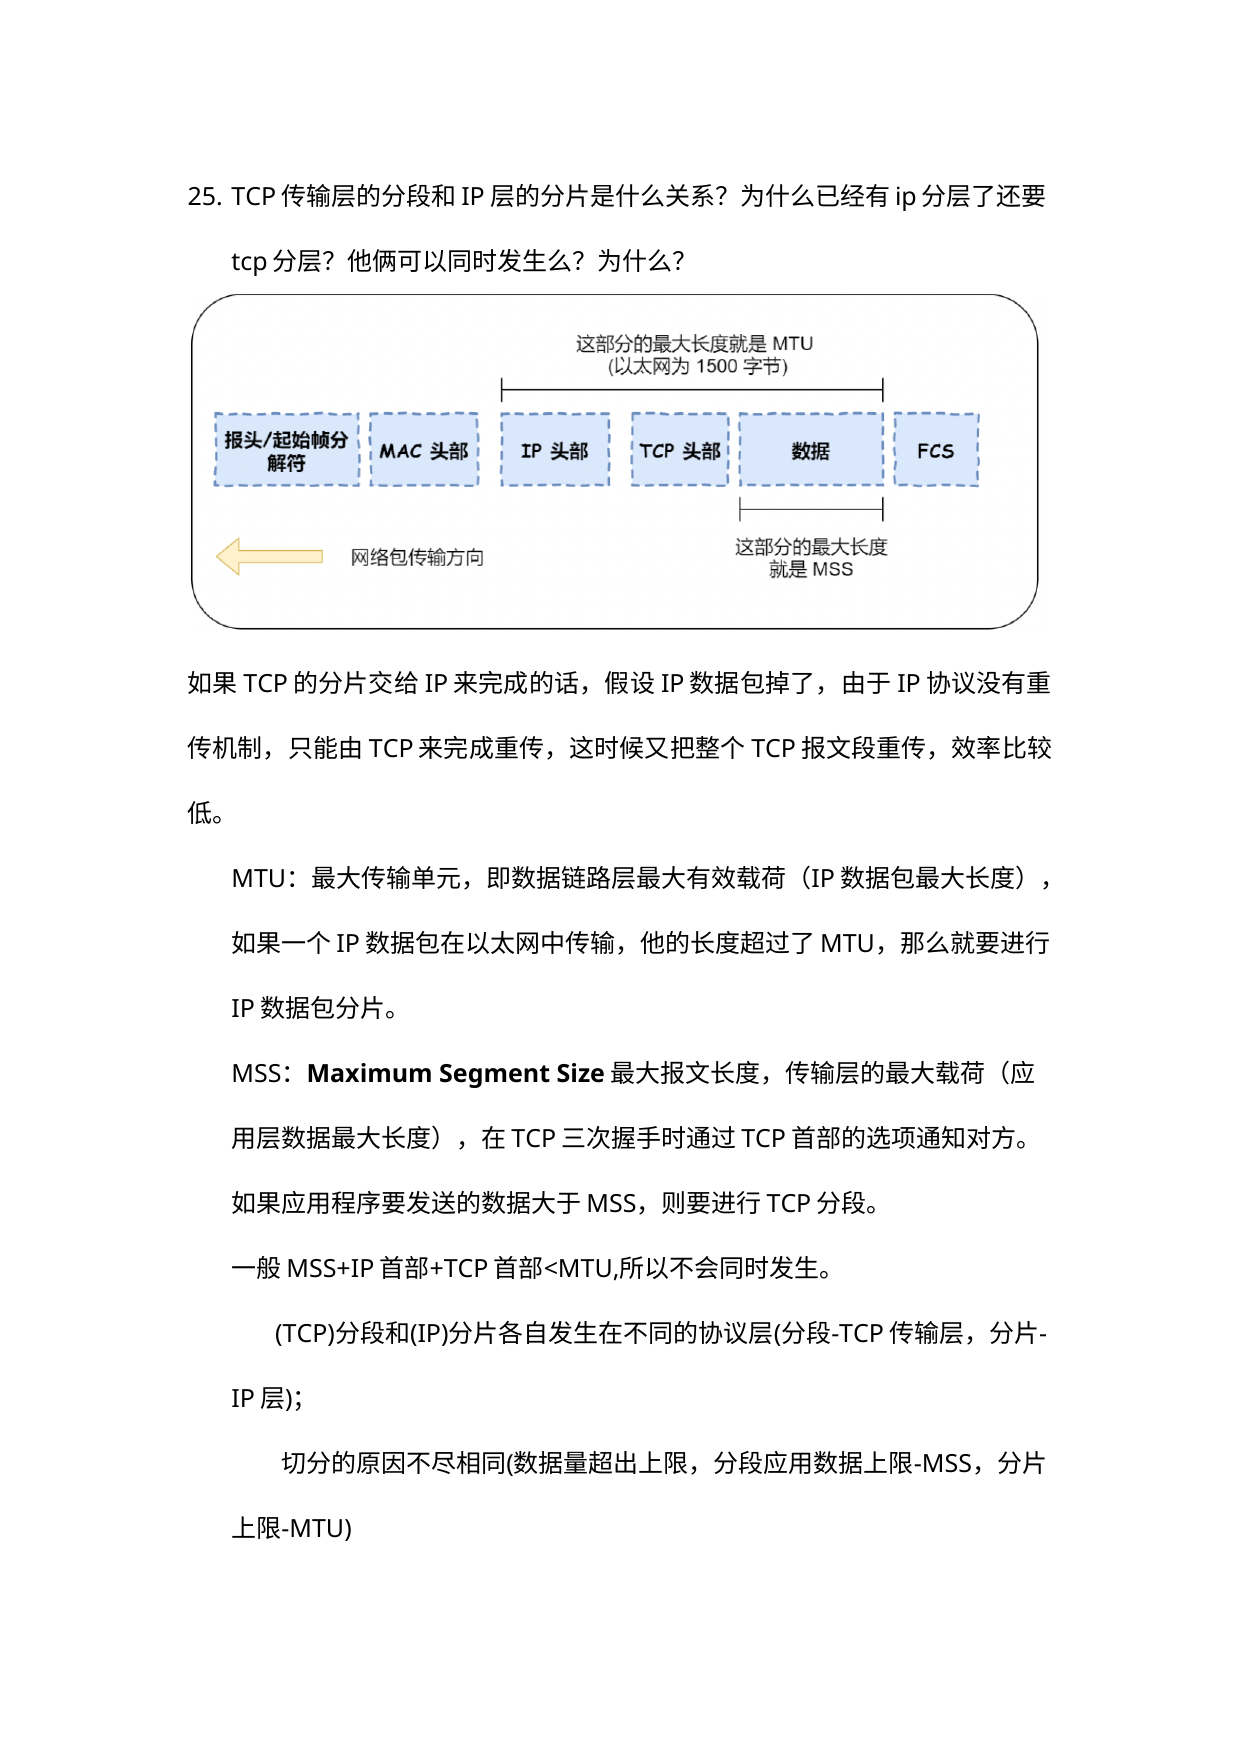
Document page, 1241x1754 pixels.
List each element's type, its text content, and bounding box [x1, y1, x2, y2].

list TCP传输层的分段和IP层的分片是什么关系？为什么已经有ip分层了还要tcp分层？他俩可以同时发生么？为什么？ [187, 162, 1053, 292]
list MTU：最大传输单元，即数据链路层最大有效载荷（IP数据包最大长度），如果一个IP数据包在以太网中传输，他的长度超过了MTU，那么就要进行IP数据包分片。 [231, 844, 1053, 1039]
list 一般MSS+IP首部+TCP首部<MTU,所以不会同时发生。 [231, 1234, 1053, 1299]
picture [187, 292, 1053, 634]
text 如果TCP的分片交给IP来完成的话，假设IP数据包掉了，由于IP协议没有重传机制，只能由TCP来完成重传，这时候又把整个TCP报文段重传，效率比较低。 [187, 649, 1053, 844]
list (TCP)分段和(IP)分片各自发生在不同的协议层(分段-TCP传输层，分片-IP层)； [231, 1299, 1053, 1429]
list 切分的原因不尽相同(数据量超出上限，分段应用数据上限-MSS，分片上限-MTU) [231, 1429, 1053, 1559]
list MSS：Maximum Segment Size最大报文长度，传输层的最大载荷（应用层数据最大长度），在TCP三次握手时通过TCP首部的选项通知对方。如果应用程序要发送的数据大于MSS，则要进行TCP分段。 [231, 1039, 1053, 1234]
